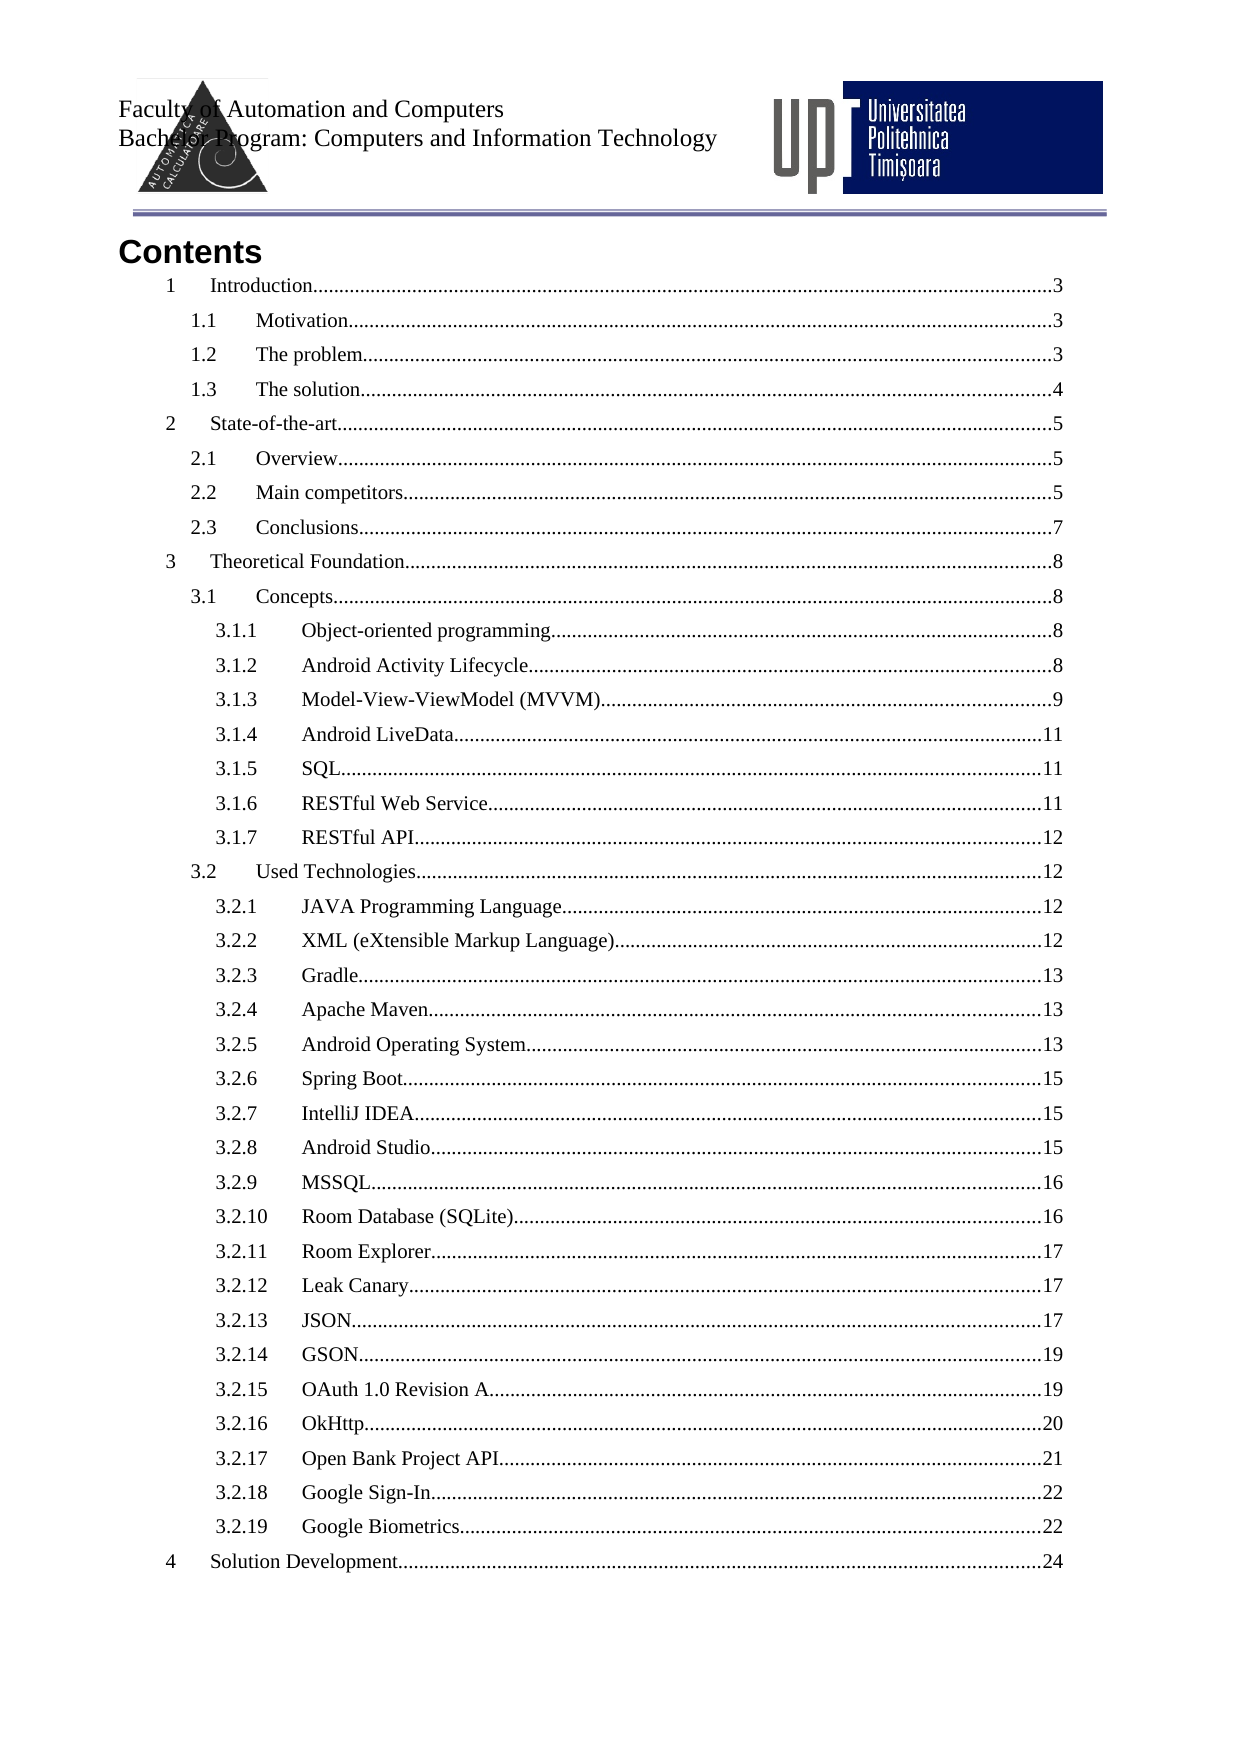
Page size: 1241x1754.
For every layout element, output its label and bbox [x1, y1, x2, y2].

picture [136, 78, 269, 194]
picture [132, 208, 1108, 217]
picture [773, 81, 1103, 194]
